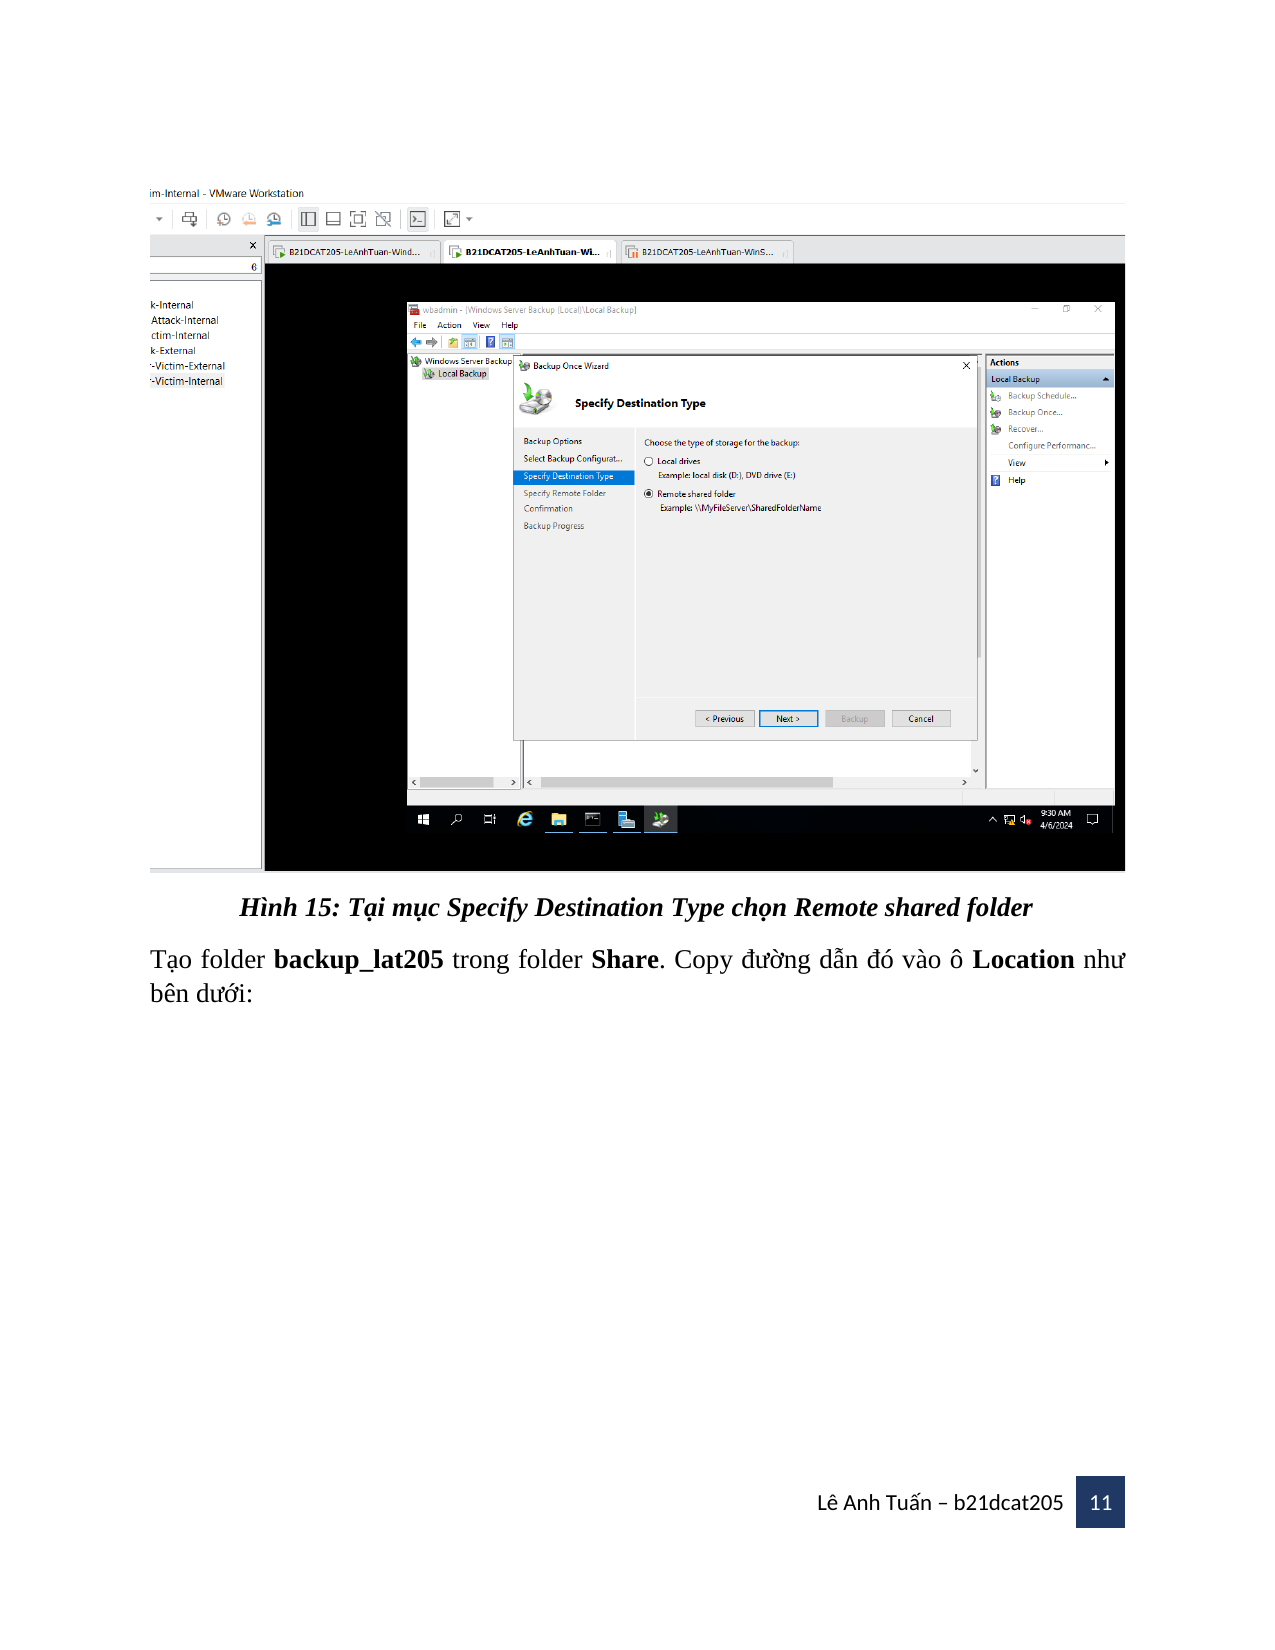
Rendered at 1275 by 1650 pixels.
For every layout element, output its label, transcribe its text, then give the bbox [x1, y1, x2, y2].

text Hình 15: Tại mục Specify Destination Type chọn Remote shared folder [150, 891, 1125, 922]
list Tạo folder backup_lat205 trong folder Share. Copy đường dẫn đó vào ô Location như bên dưới: [150, 943, 1125, 1008]
picture [150, 183, 1125, 873]
